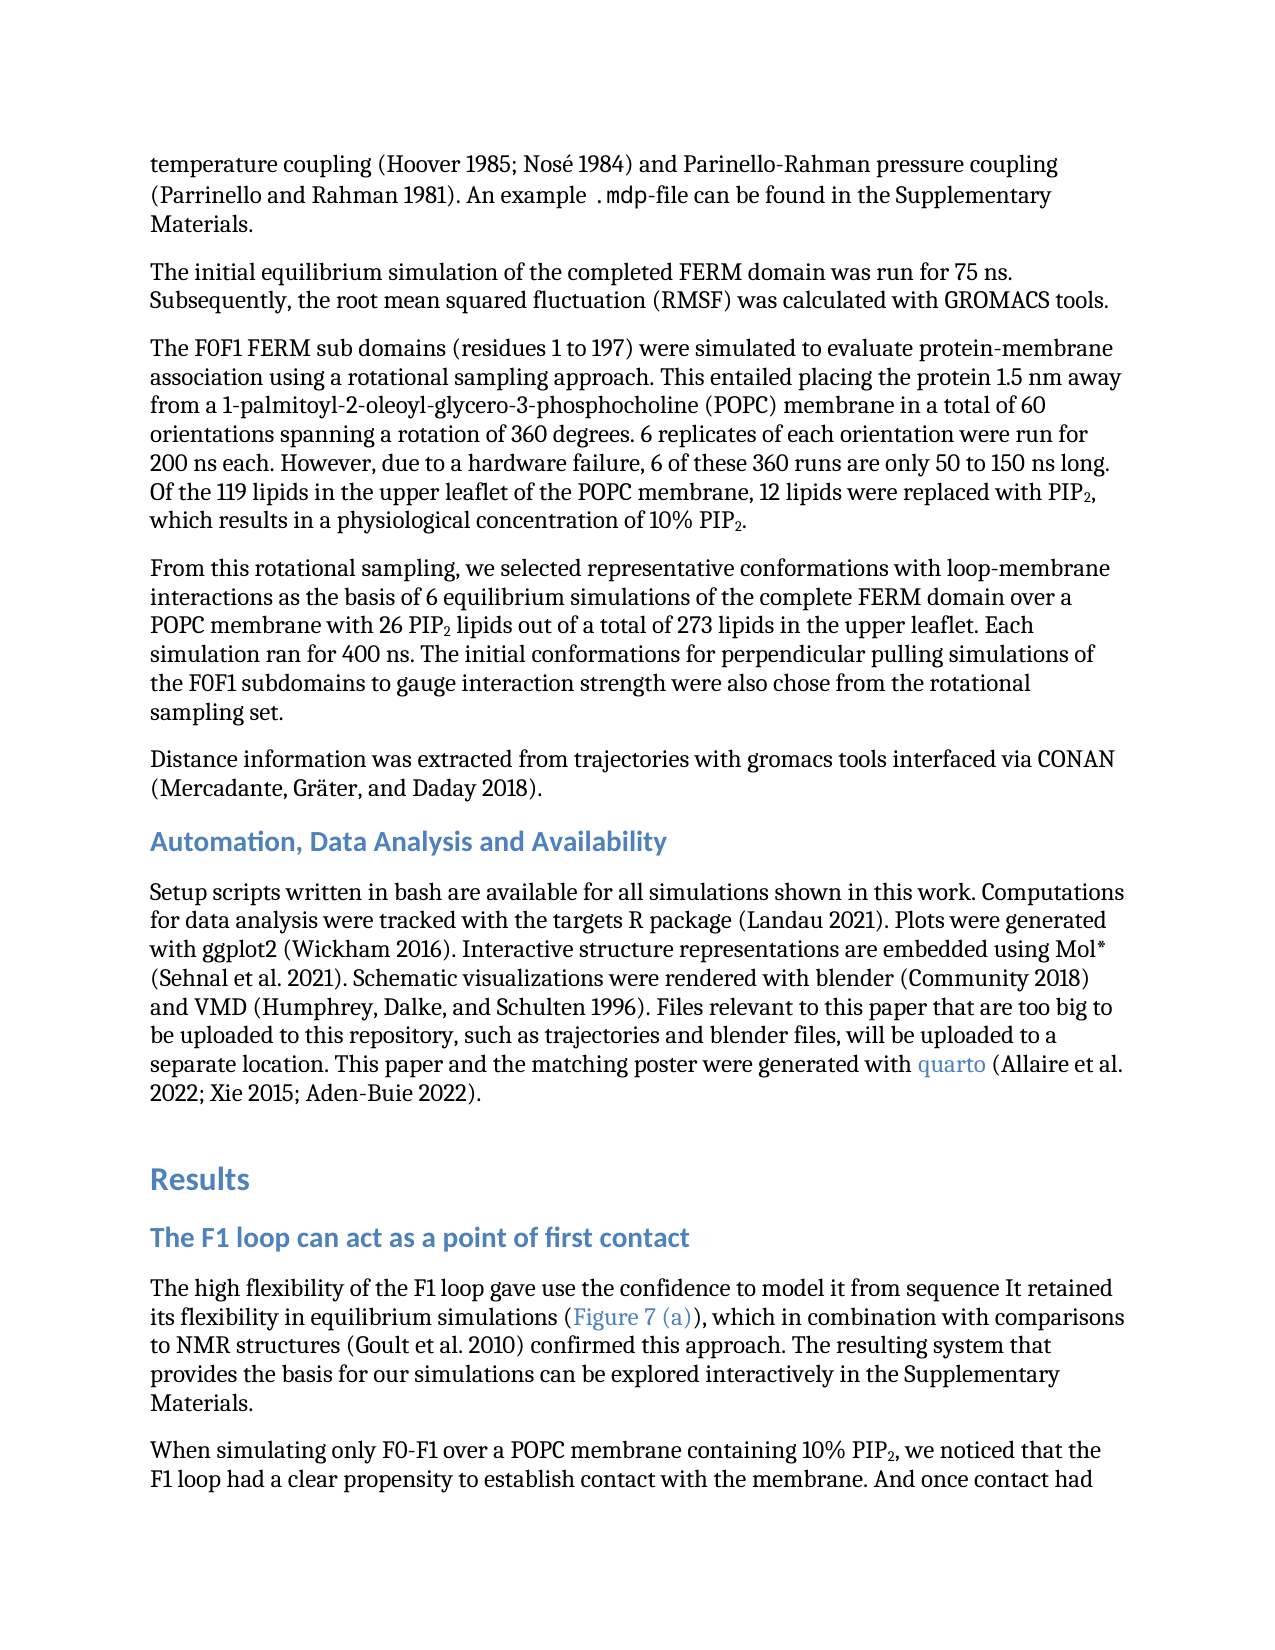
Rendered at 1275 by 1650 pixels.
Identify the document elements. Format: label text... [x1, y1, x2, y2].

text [150, 1436, 1125, 1494]
subtitle The F1 loop can act as a point of first contact [150, 1219, 1125, 1255]
text The high flexibility of the F1 loop gave use the confidence to model it from sequence It retained its flexibility in equilibrium simulations (Figure 7 (a)), which in combination with comparisons to NMR structures (Goult et al. 2010) confirmed this approach. The resulting system that provides the basis for our simulations can be explored interactively in the Supplementary Materials. [150, 1274, 1125, 1417]
text Distance information was extracted from trajectories with gromacs tools interfaced via CONAN (Mercadante, Gräter, and Daday 2018). [150, 745, 1125, 802]
text From this rotational sampling, we selected representative conformations with loop-membrane interactions as the basis of 6 equilibrium simulations of the complete FERM domain over a POPC membrane with 26 PIP2 lipids out of a total of 273 lipids in the upper leaflet. Each simulation ran for 400 ns. The initial conformations for perpendicular pulling simulations of the F0F1 subdomains to gauge interaction strength were also chose from the rotational sampling set. [150, 554, 1125, 726]
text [150, 150, 1125, 239]
text The F0F1 FERM sub domains (residues 1 to 197) were simulated to evaluate protein-membrane association using a rotational sampling approach. This entailed placing the protein 1.5 nm away from a 1-palmitoyl-2-oleoyl-glycero-3-phosphocholine (POPC) membrane in a total of 60 orientations spanning a rotation of 360 degrees. 6 replicates of each orientation were run for 200 ns each. However, due to a hardware failure, 6 of these 360 runs are only 50 to 150 ns long. Of the 119 lipids in the upper leaflet of the POPC membrane, 12 lipids were replaced with PIP2, which results in a physiological concentration of 10% PIP2. [150, 334, 1125, 535]
subtitle Automation, Data Analysis and Availability [150, 823, 1125, 859]
subtitle Results [150, 1158, 1125, 1198]
text The initial equilibrium simulation of the completed FERM domain was run for 75 ns. Subsequently, the root mean squared fluctuation (RMSF) was calculated with GROMACS tools. [150, 257, 1125, 315]
text Setup scripts written in bash are available for all simulations shown in this work. Computations for data analysis were tracked with the targets R package (Landau 2021). Plots were generated with ggplot2 (Wickham 2016). Interactive structure representations are embedded using Mol* (Sehnal et al. 2021). Schematic visualizations were rendered with blender (Community 2018) and VMD (Humphrey, Dalke, and Schulten 1996). Files relevant to this paper that are too big to be uploaded to this repository, such as trajectories and blender files, will be uploaded to a separate location. This paper and the matching poster were generated with quarto (Allaire et al. 2022; Xie 2015; Aden-Buie 2022). [150, 878, 1125, 1108]
